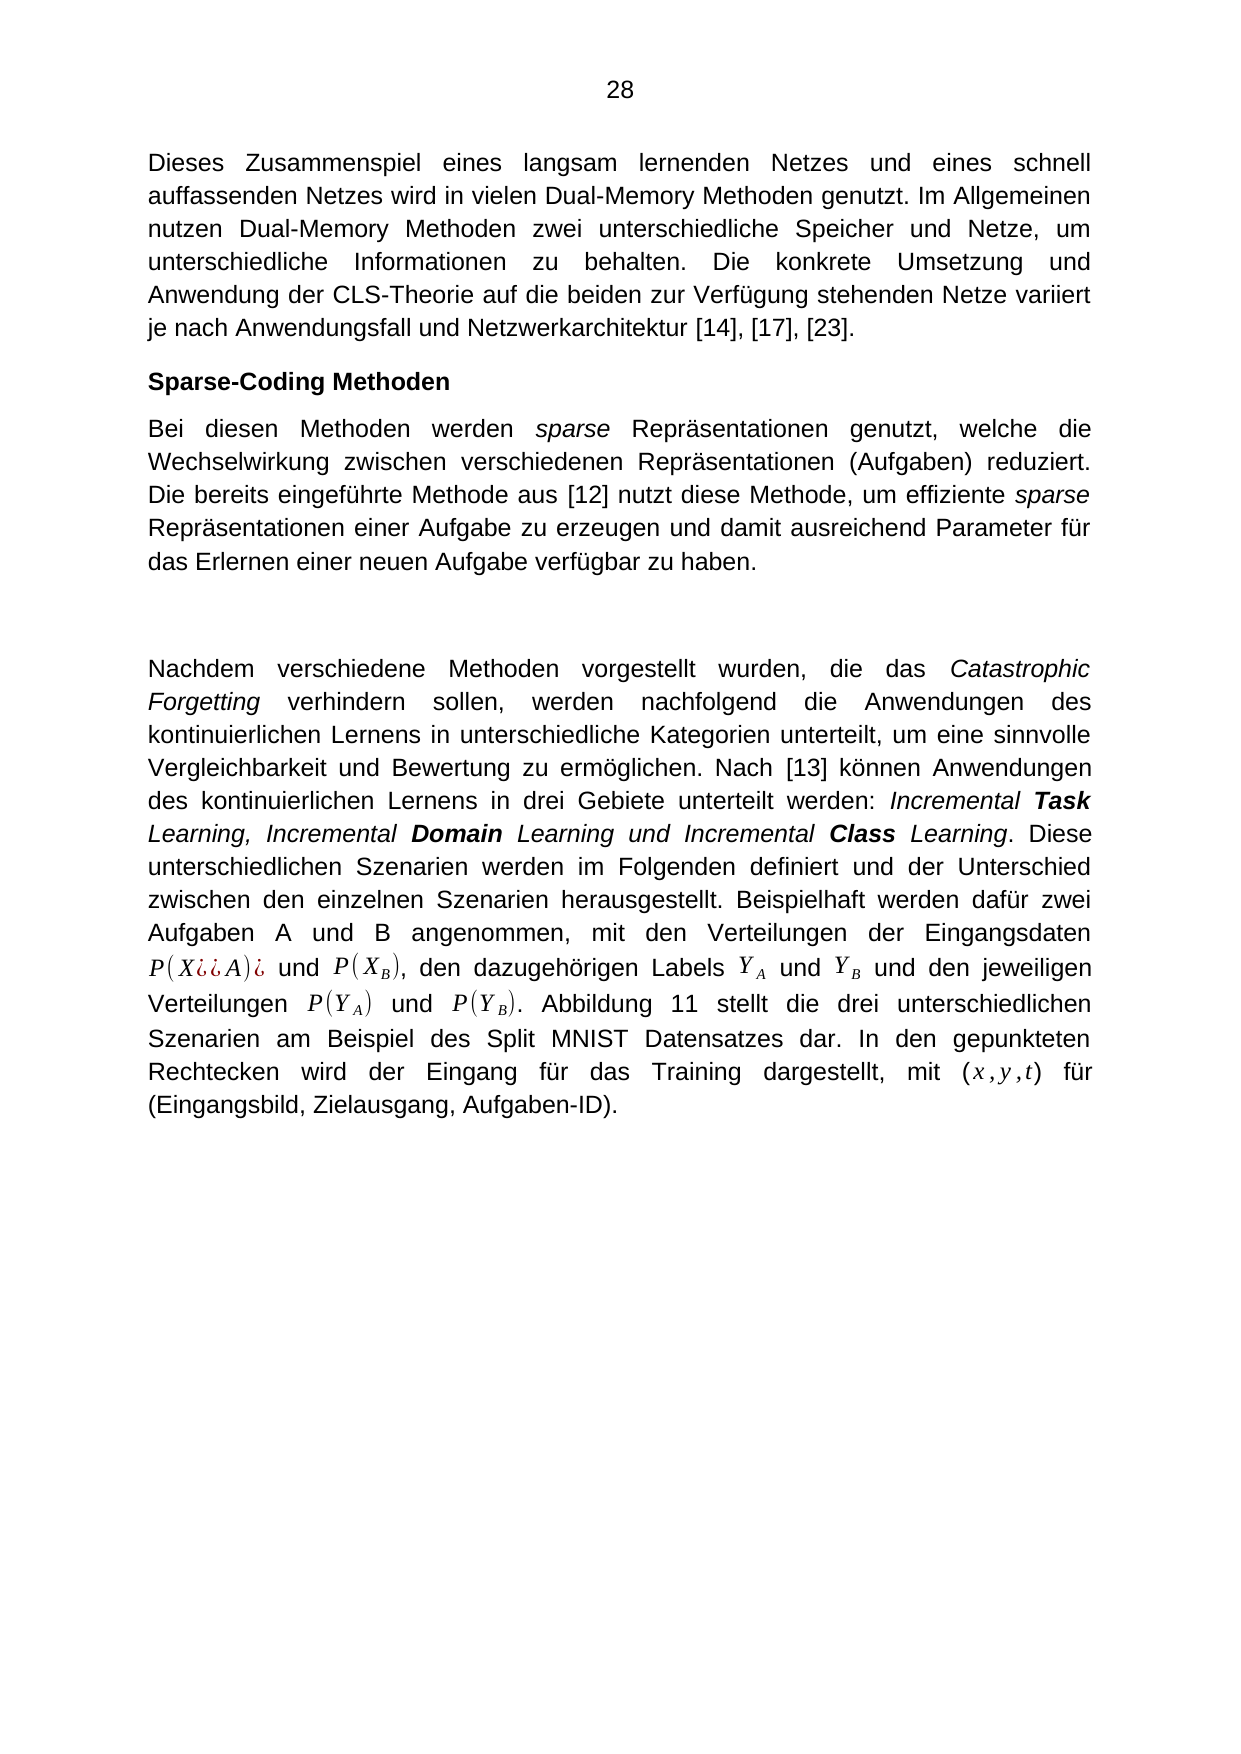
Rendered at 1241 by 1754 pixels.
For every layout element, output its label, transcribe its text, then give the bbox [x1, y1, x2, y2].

text Sparse-Coding Methoden [148, 367, 1092, 395]
text Nachdem verschiedene Methoden vorgestellt wurden, die das Catastrophic Forgetting verhindern sollen, werden nachfolgend die Anwendungen des kontinuierlichen Lernens in unterschiedliche Kategorien unterteilt, um eine sinnvolle Vergleichbarkeit und Bewertung zu ermöglichen. Nach können Anwendungen des kontinuierlichen Lernens in drei Gebiete unterteilt werden: Incremental Task Learning, Incremental Domain Learning und Incremental Class Learning. Diese unterschiedlichen Szenarien werden im Folgenden definiert und der Unterschied zwischen den einzelnen Szenarien herausgestellt. Beispielhaft werden dafür zwei Aufgaben A und B angenommen, mit den Verteilungen der Eingangsdaten und , den dazugehörigen Labels und und den jeweiligen Verteilungen und . Abbildung 11 stellt die drei unterschiedlichen Szenarien am Beispiel des Split MNIST Datensatzes dar. In den gepunkteten Rechtecken wird der Eingang für das Training dargestellt, mit () für (Eingangsbild, Zielausgang, Aufgaben-ID). [148, 654, 1092, 1119]
text Dieses Zusammenspiel eines langsam lernenden Netzes und eines schnell auffassenden Netzes wird in vielen Dual-Memory Methoden genutzt. Im Allgemeinen nutzen Dual-Memory Methoden zwei unterschiedliche Speicher und Netze, um unterschiedliche Informationen zu behalten. Die konkrete Umsetzung und Anwendung der CLS-Theorie auf die beiden zur Verfügung stehenden Netze variiert je nach Anwendungsfall und Netzwerkarchitektur , ,. [148, 148, 1092, 342]
text Bei diesen Methoden werden sparse Repräsentationen genutzt, welche die Wechselwirkung zwischen verschiedenen Repräsentationen (Aufgaben) reduziert. Die bereits eingeführte Methode aus nutzt diese Methode, um effiziente sparse Repräsentationen einer Aufgabe zu erzeugen und damit ausreichend Parameter für das Erlernen einer neuen Aufgabe verfügbar zu haben. [148, 414, 1092, 575]
